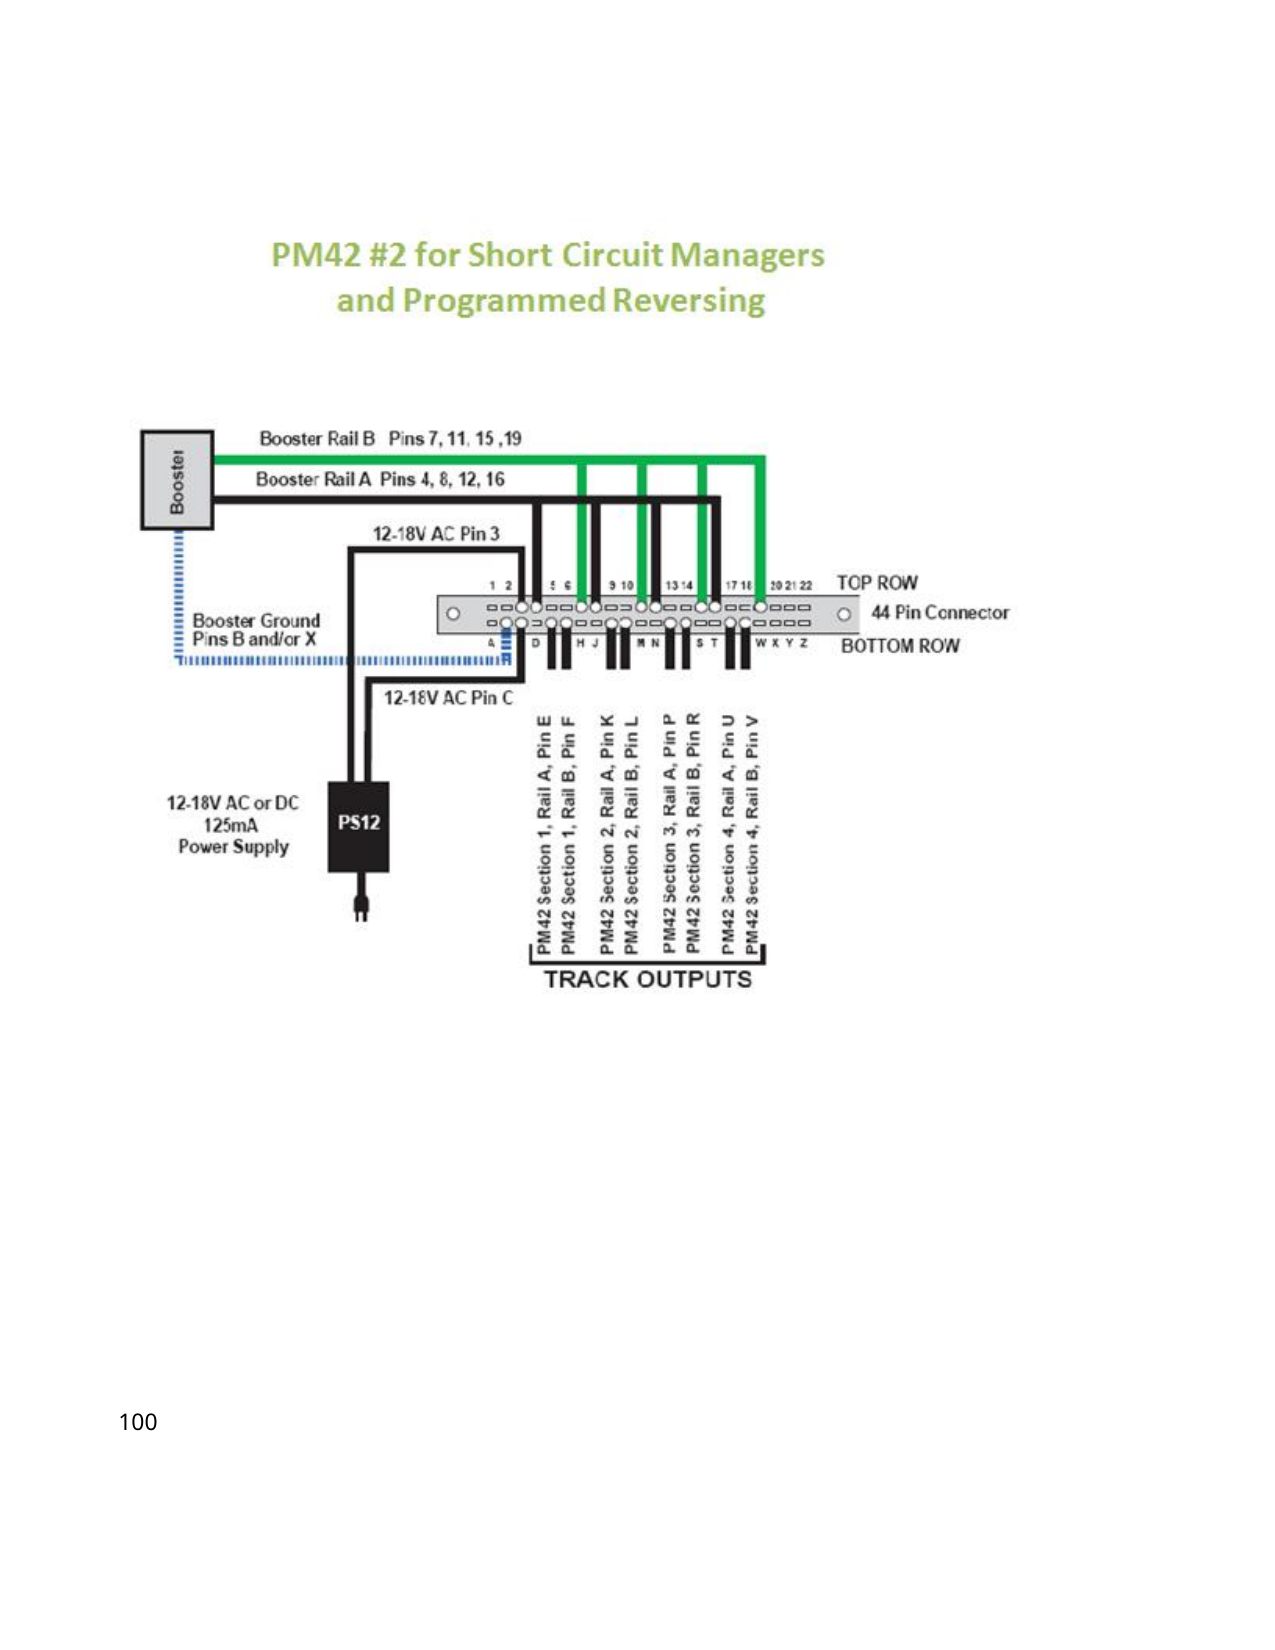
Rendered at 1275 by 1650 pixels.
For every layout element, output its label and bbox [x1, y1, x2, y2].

picture [118, 218, 1042, 1002]
